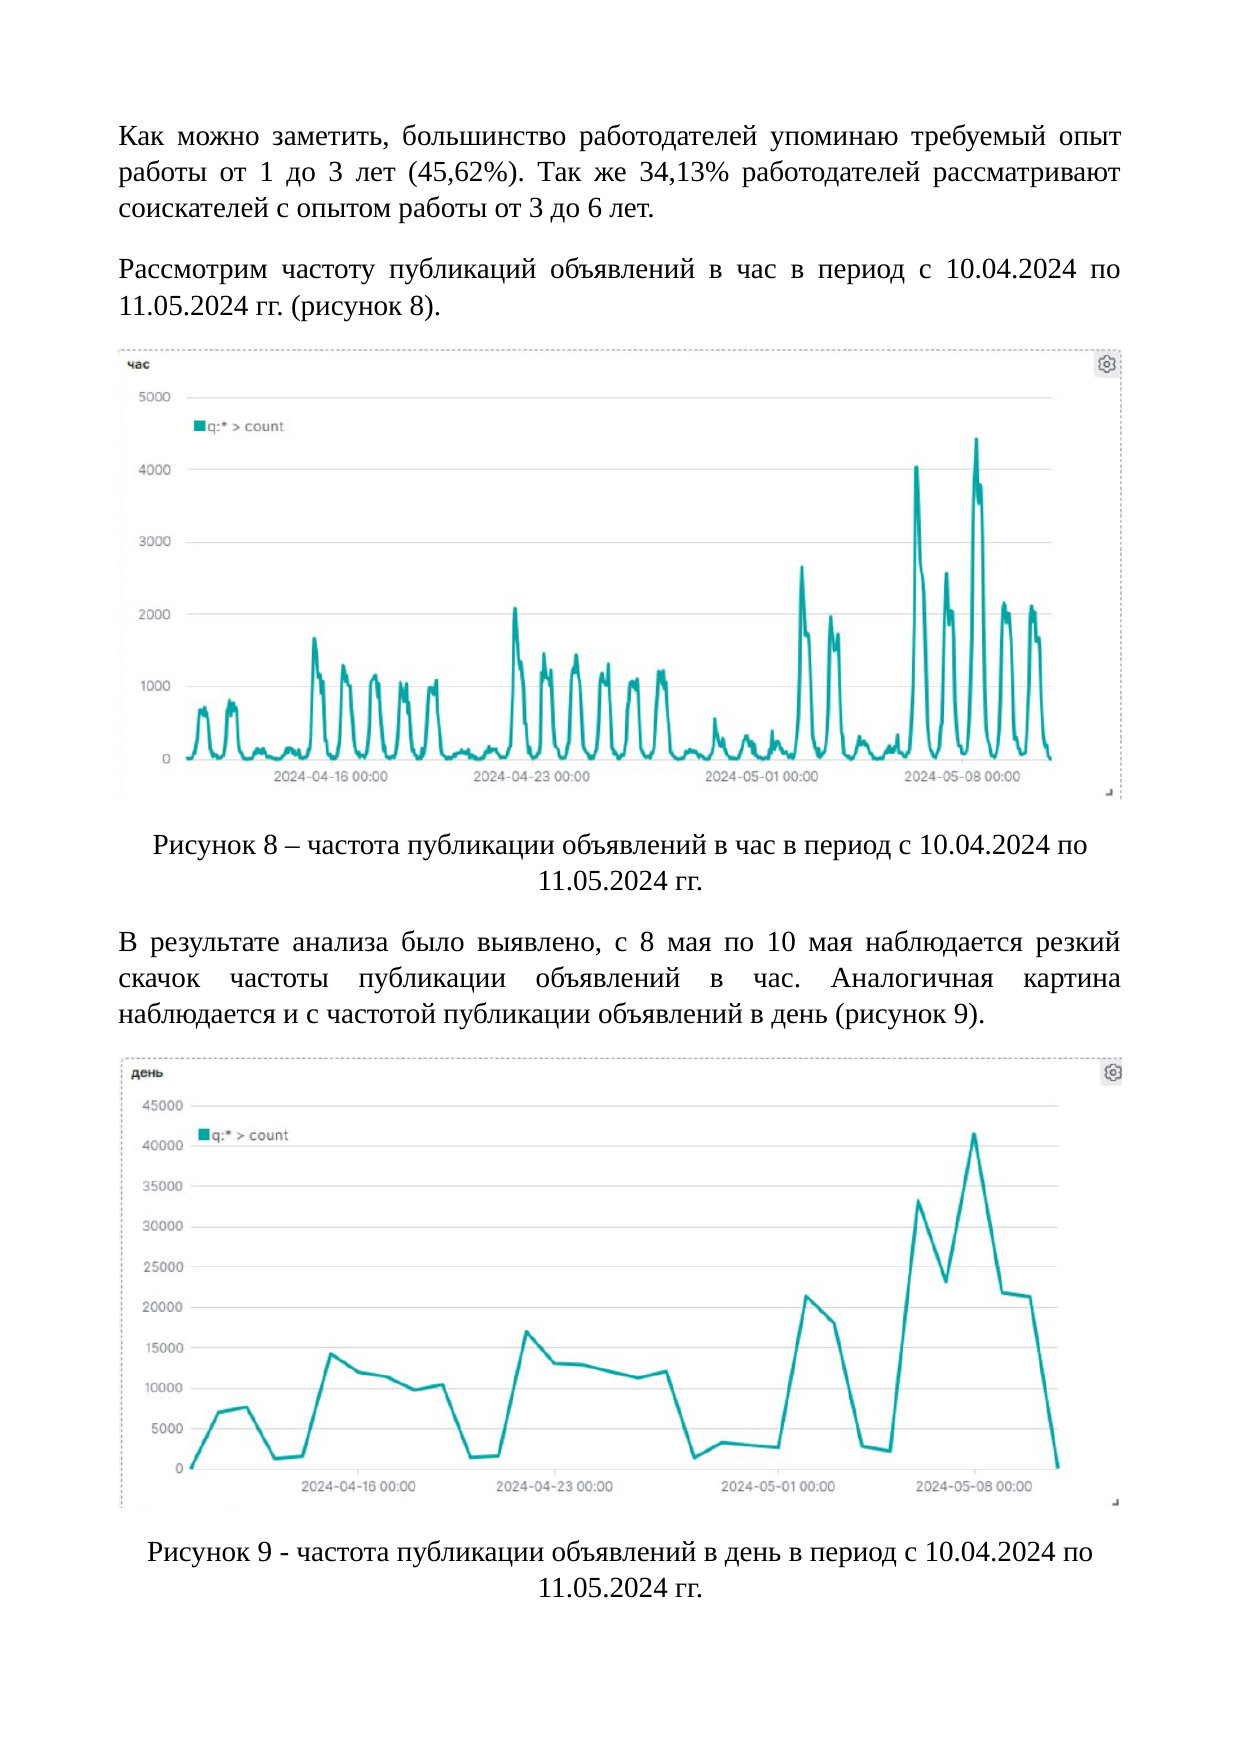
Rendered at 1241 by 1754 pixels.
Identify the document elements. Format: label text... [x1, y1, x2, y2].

text Рисунок 8 – частота публикации объявлений в час в период с 10.04.2024 по 11.05.2024 гг. [118, 827, 1122, 897]
text Рассмотрим частоту публикаций объявлений в час в период с 10.04.2024 по 11.05.2024 гг. (рисунок 8). [118, 252, 1122, 321]
picture [118, 1057, 1123, 1508]
text Как можно заметить, большинство работодателей упоминаю требуемый опыт работы от 1 до 3 лет (45,62%). Так же 34,13% работодателей рассматривают соискателей с опытом работы от 3 до 6 лет. [118, 118, 1122, 224]
picture [118, 348, 1123, 800]
text В результате анализа было выявлено, с 8 мая по 10 мая наблюдается резкий скачок частоты публикации объявлений в час. Аналогичная картина наблюдается и с частотой публикации объявлений в день (рисунок 9). [118, 924, 1122, 1030]
text Рисунок 9 - частота публикации объявлений в день в период с 10.04.2024 по 11.05.2024 гг. [118, 1534, 1122, 1604]
